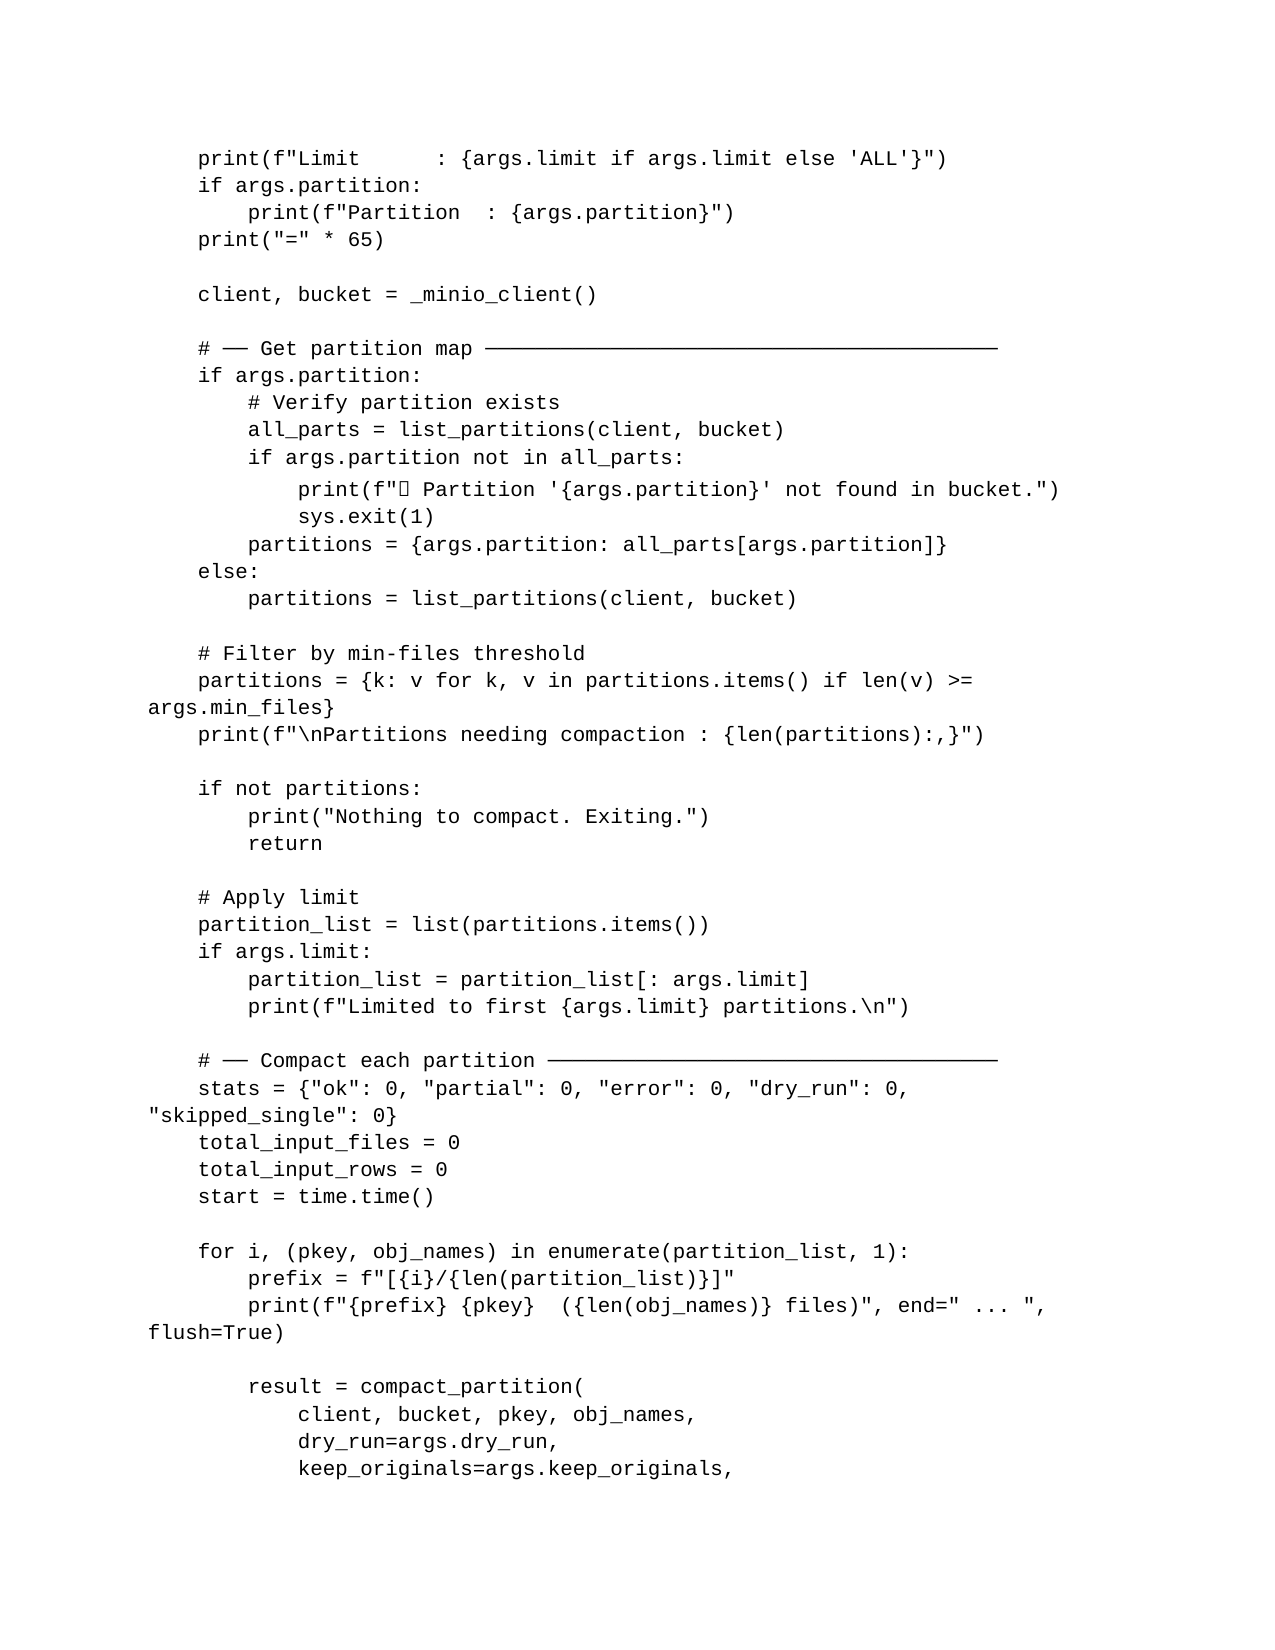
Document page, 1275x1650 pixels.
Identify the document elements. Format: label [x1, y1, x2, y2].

text [148, 148, 1127, 1482]
